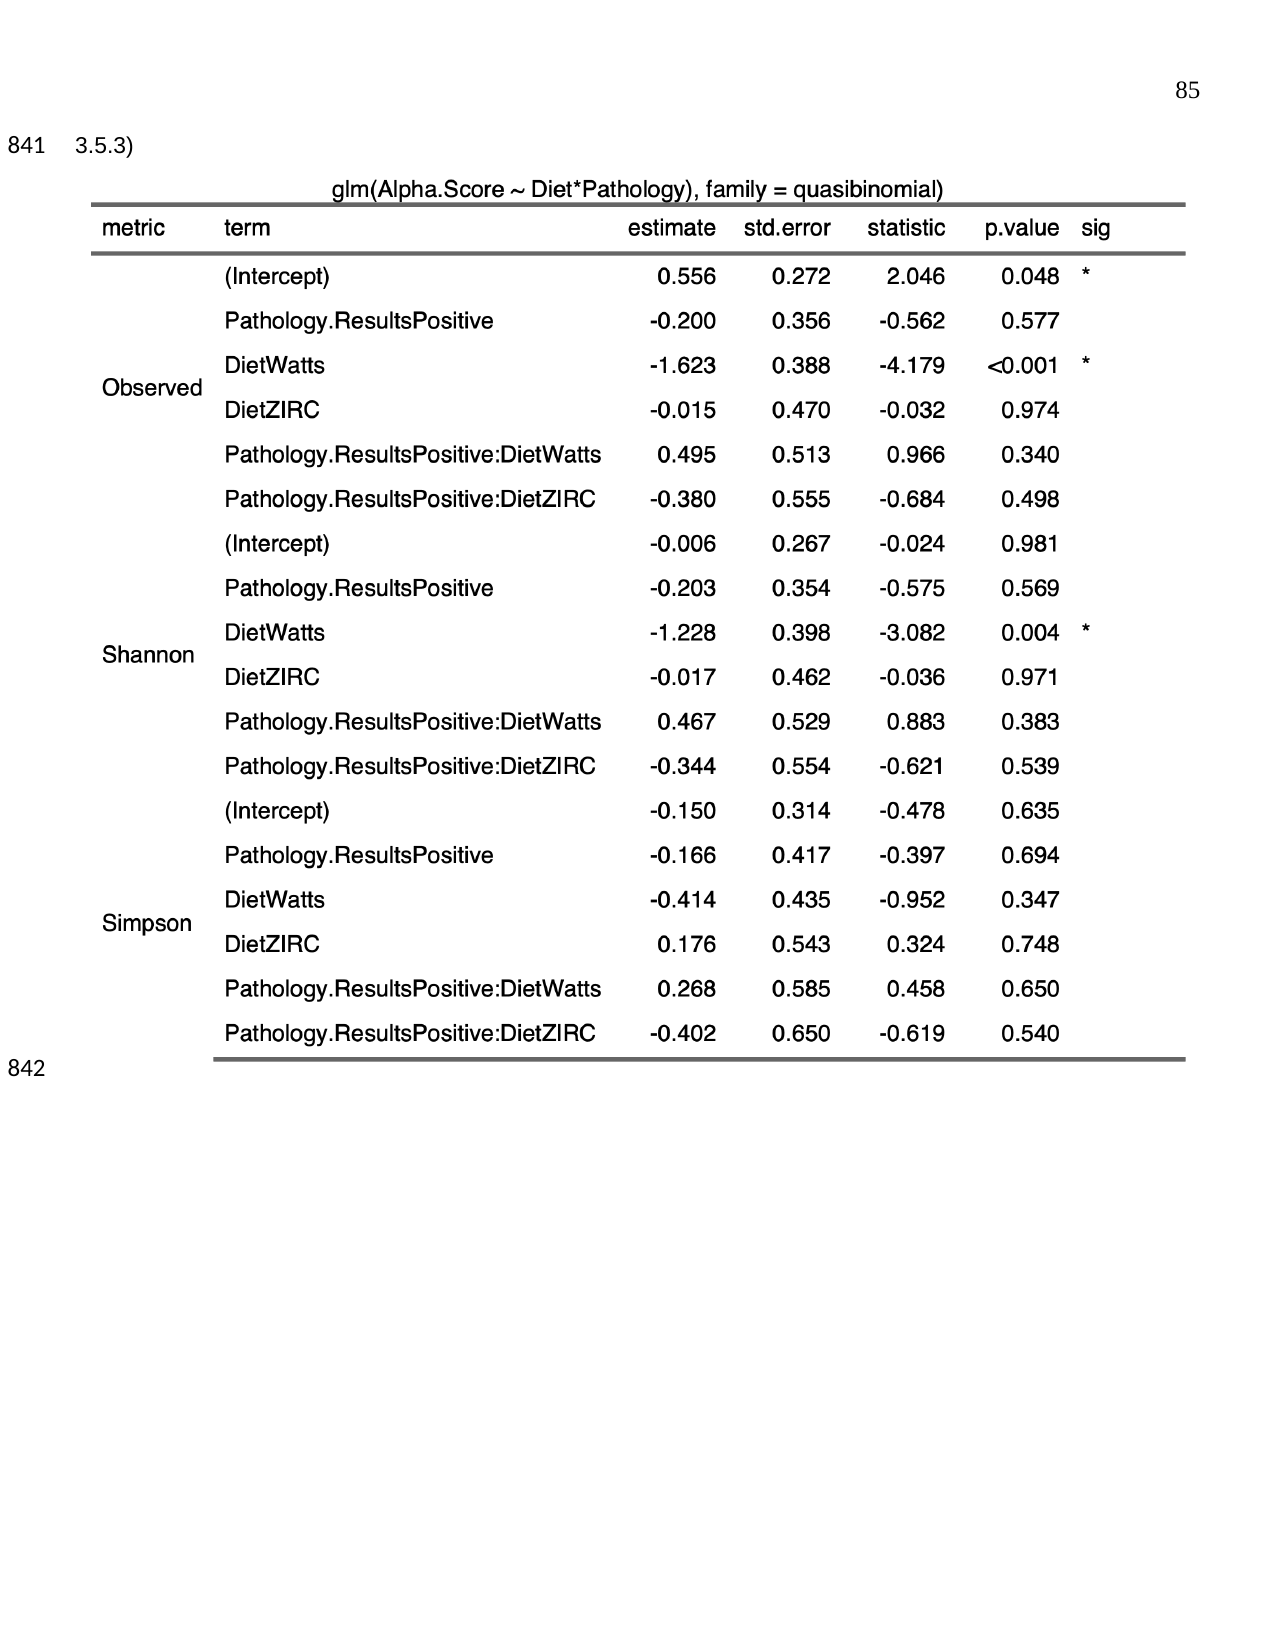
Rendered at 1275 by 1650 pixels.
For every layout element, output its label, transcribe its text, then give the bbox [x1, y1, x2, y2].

text 3.5.3) [75, 132, 1200, 163]
picture [75, 163, 1200, 1077]
